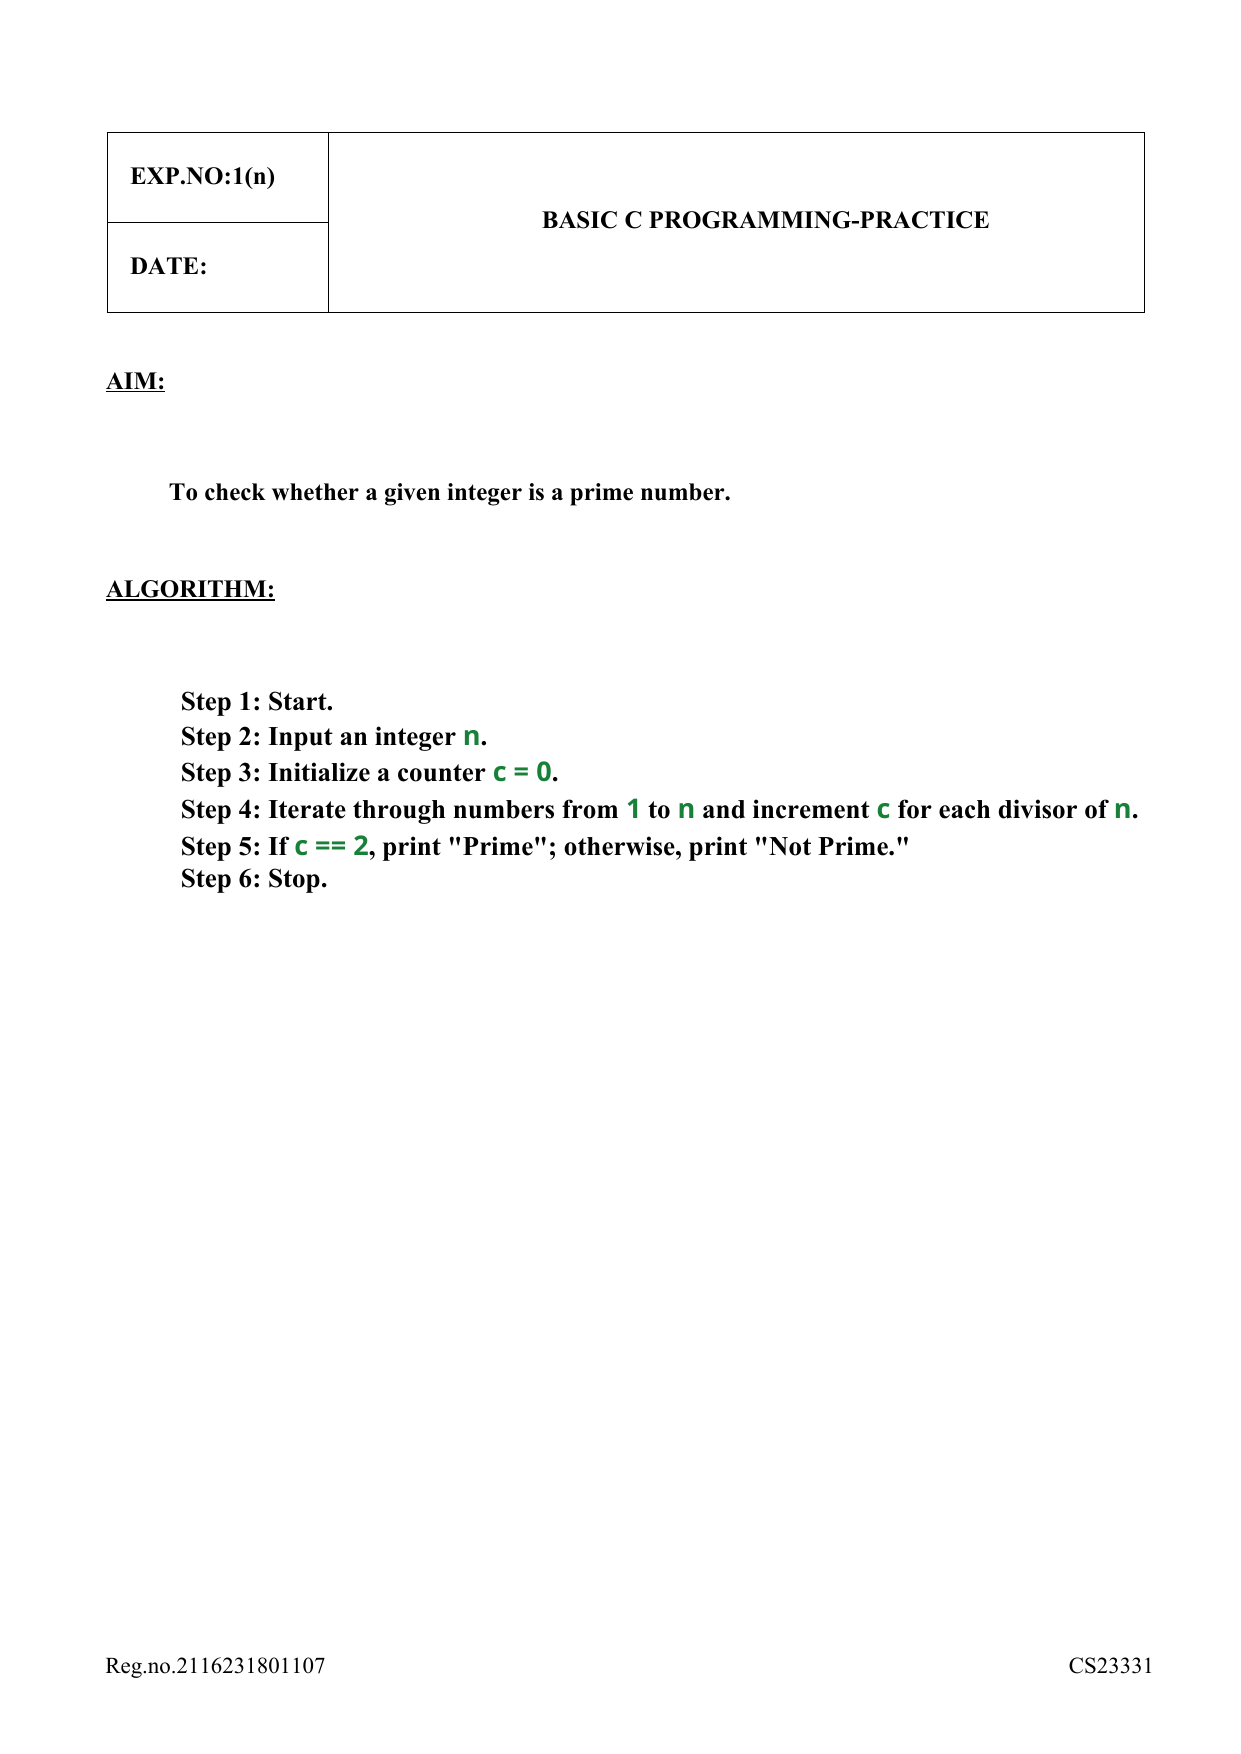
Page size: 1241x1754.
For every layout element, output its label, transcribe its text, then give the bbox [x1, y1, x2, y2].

text Step 2: Input an integer n. [181, 716, 1155, 753]
text Step 4: Iterate through numbers from 1 to n and increment c for each divisor of n. [181, 790, 1155, 827]
text Step 1: Start. [181, 686, 1155, 716]
text AIM: [106, 367, 1155, 395]
table_header EXP.NO:1(n) [108, 133, 328, 222]
table_header BASIC C PROGRAMMING-PRACTICE [329, 133, 1144, 312]
text Step 6: Stop. [181, 863, 1155, 893]
table_cell DATE: [108, 223, 328, 312]
text ALGORITHM: [106, 575, 1155, 603]
text Step 5: If c == 2, print "Prime"; otherwise, print "Not Prime." [181, 827, 1155, 863]
text To check whether a given integer is a prime number. [94, 478, 1155, 506]
text Step 3: Initialize a counter c = 0. [181, 753, 1155, 790]
